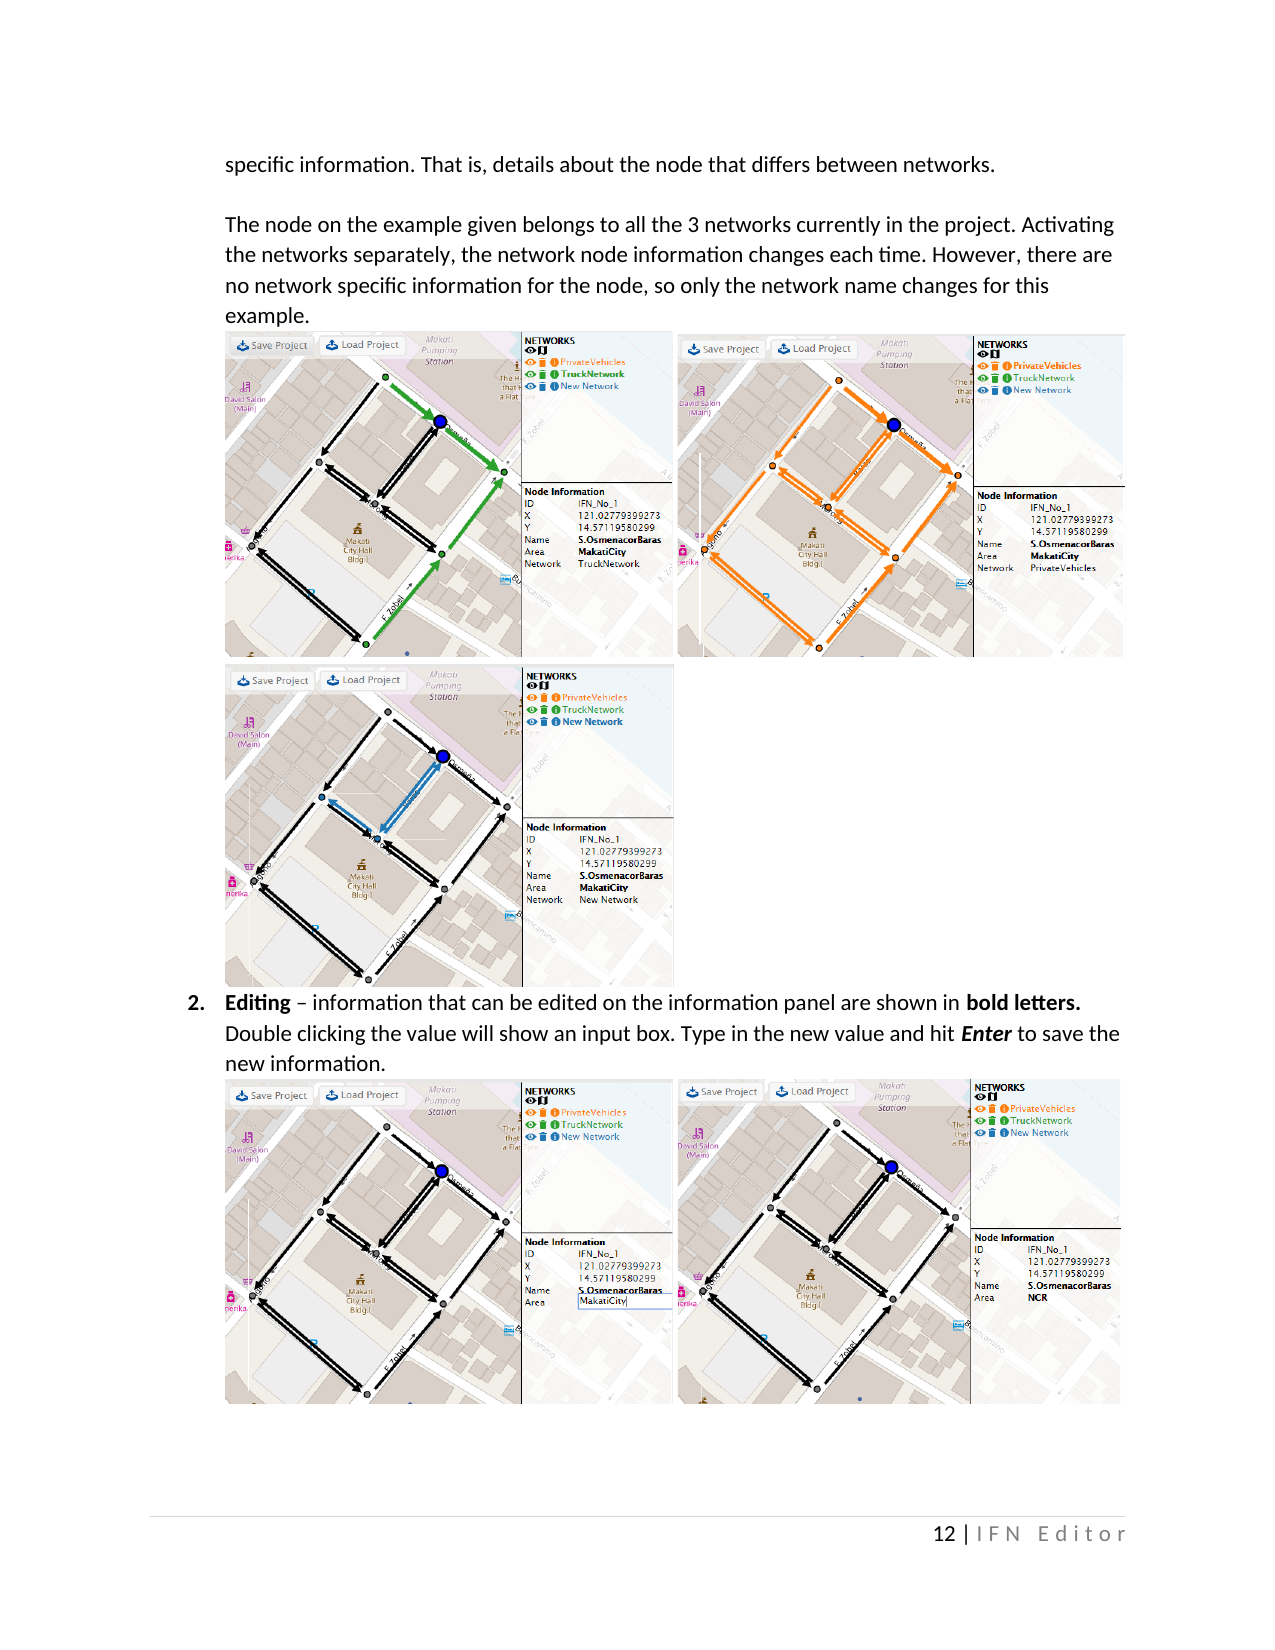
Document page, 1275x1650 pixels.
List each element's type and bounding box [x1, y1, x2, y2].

picture [225, 664, 674, 987]
picture [225, 331, 673, 657]
picture [225, 1079, 673, 1404]
list [187, 150, 1125, 986]
picture [677, 334, 1125, 657]
list [187, 988, 1125, 1470]
picture [677, 1079, 1122, 1404]
